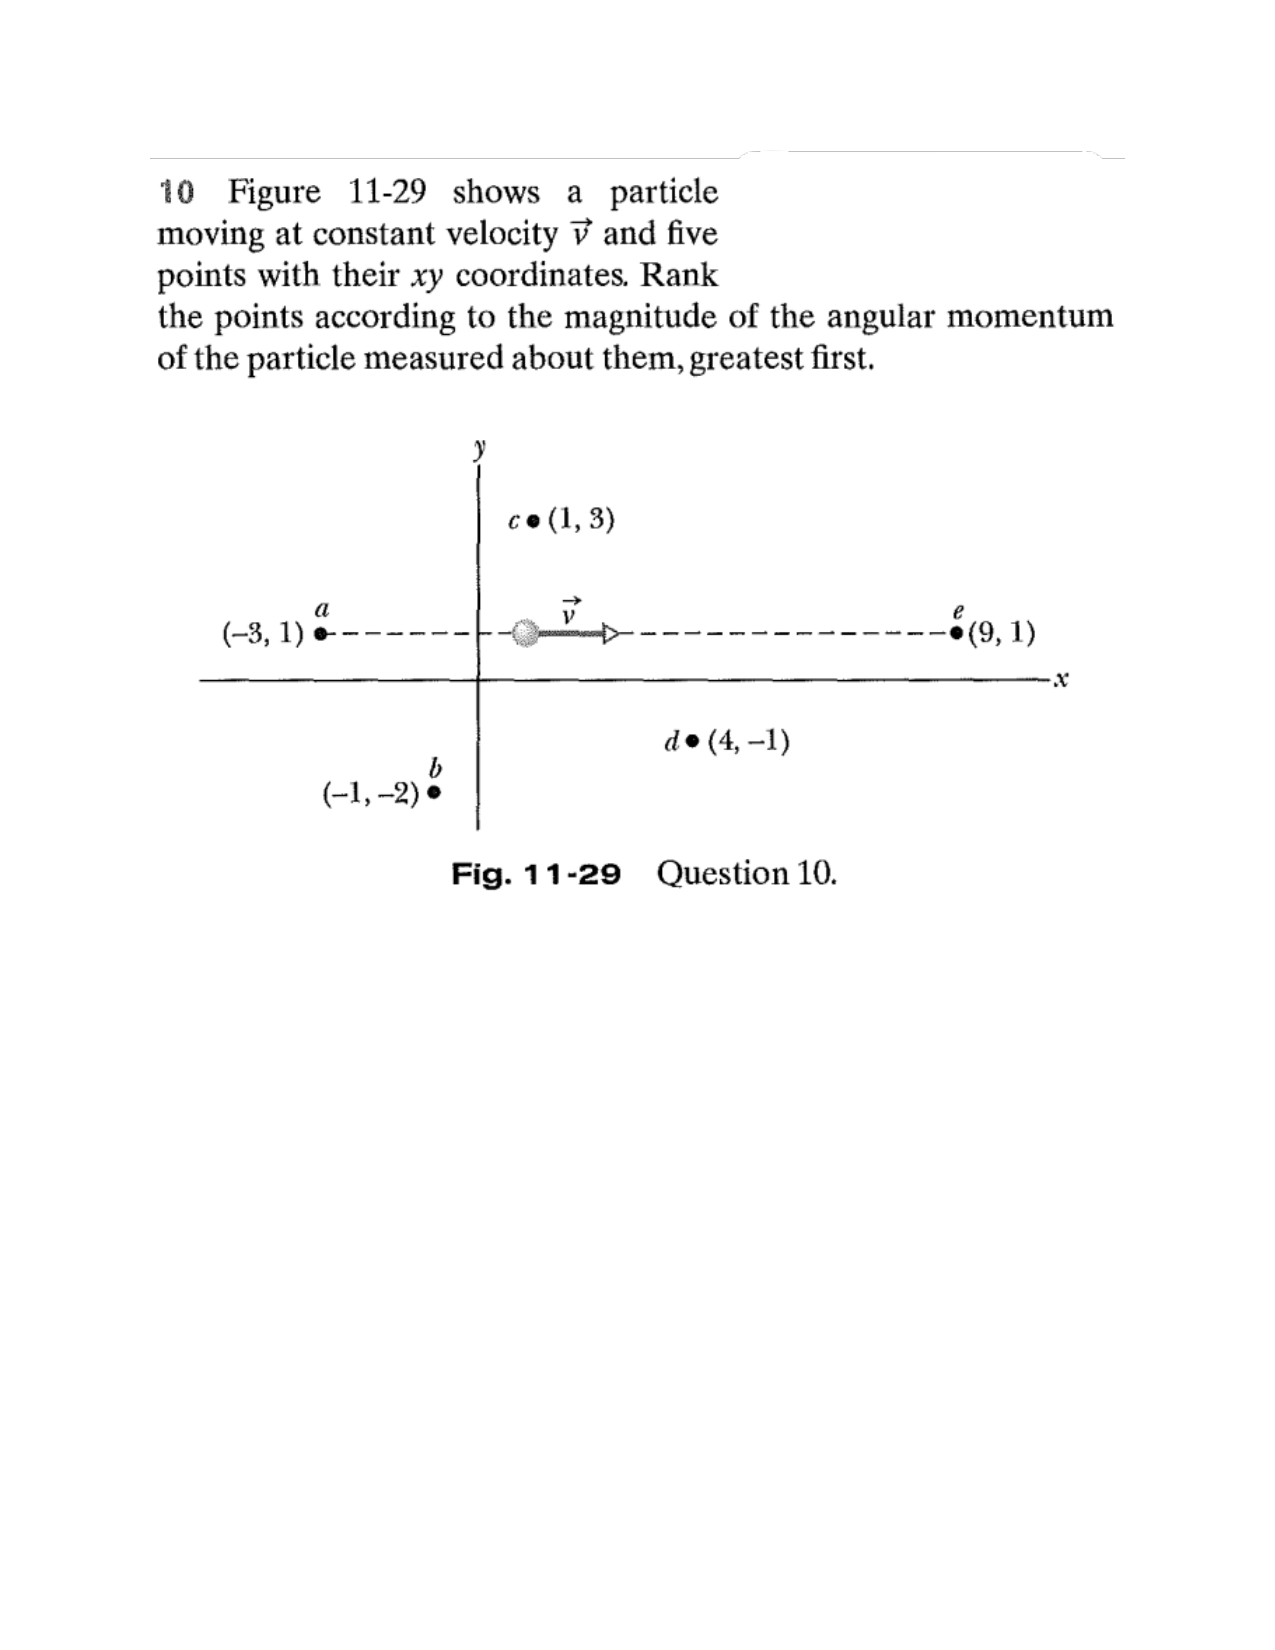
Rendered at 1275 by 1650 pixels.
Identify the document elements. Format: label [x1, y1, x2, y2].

picture [150, 150, 1125, 907]
